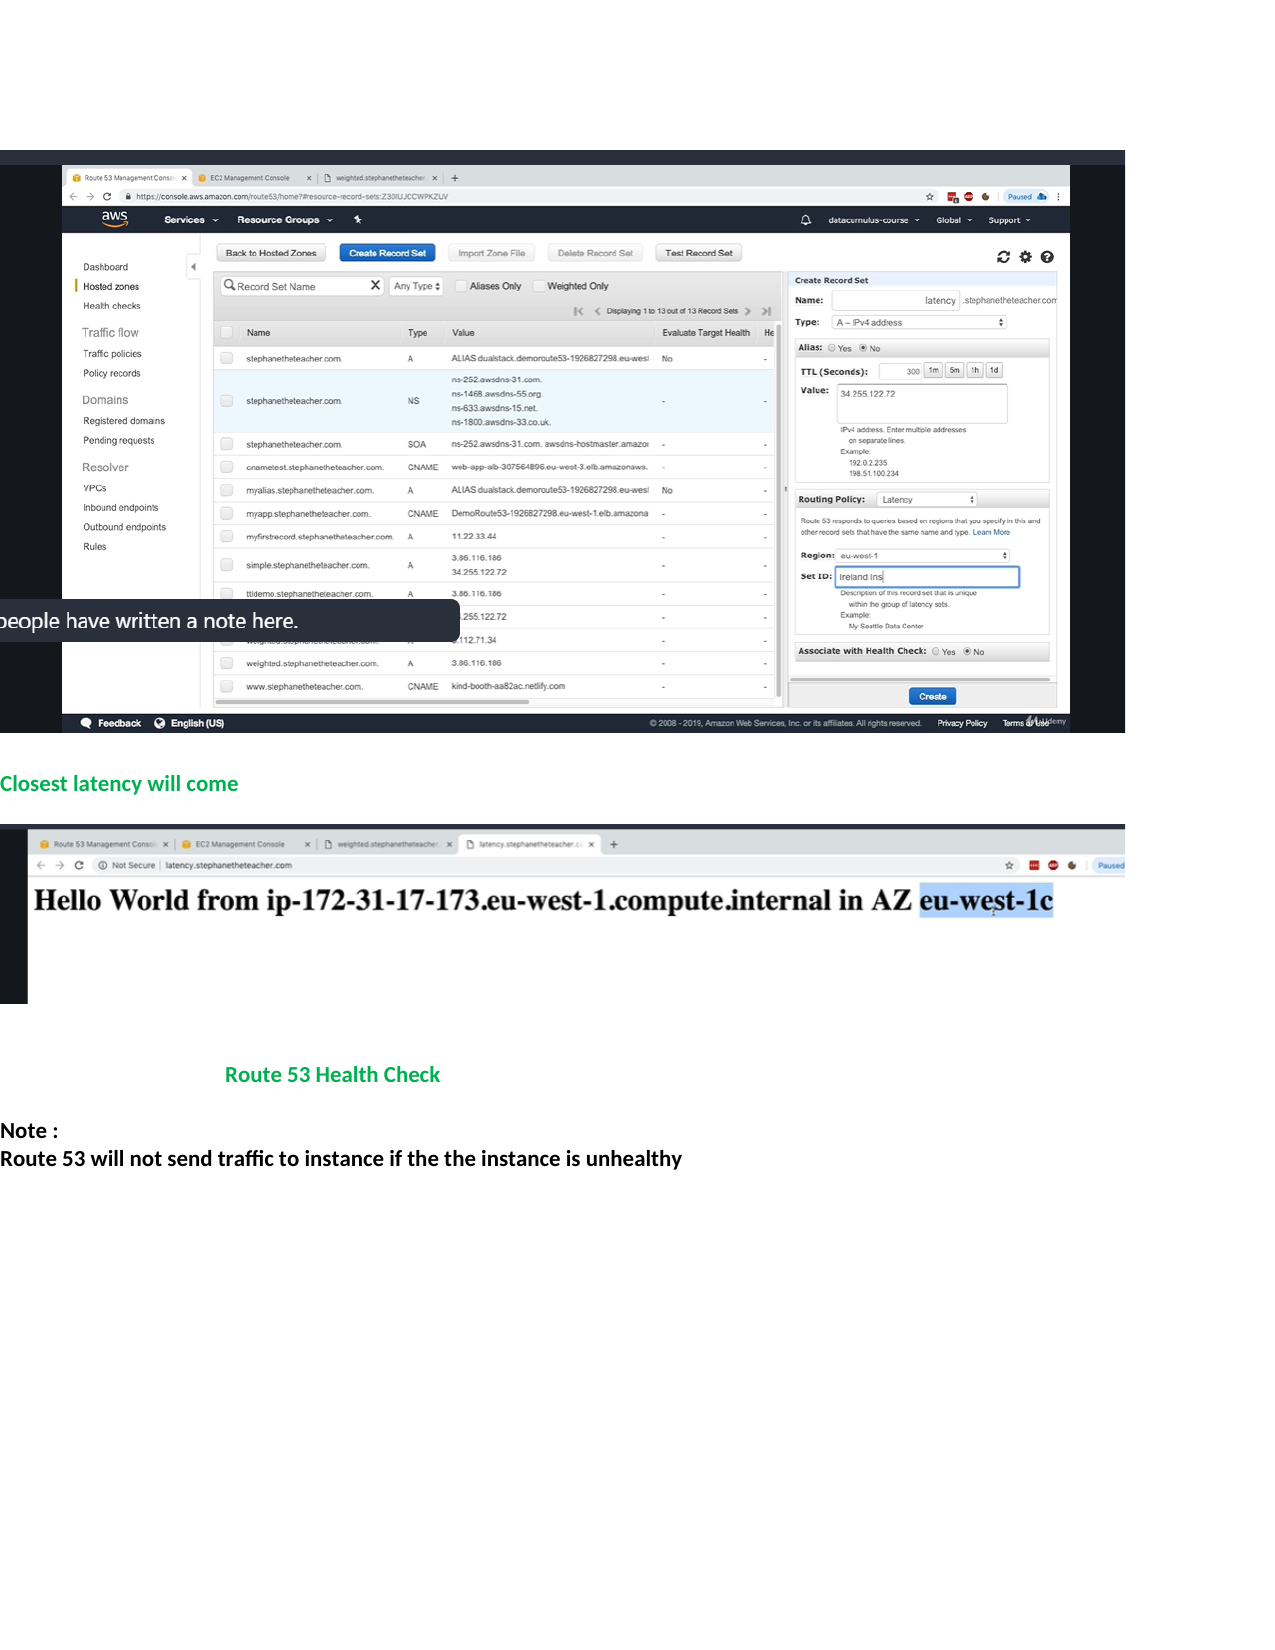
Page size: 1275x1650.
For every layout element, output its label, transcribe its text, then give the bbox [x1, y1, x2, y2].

picture [0, 824, 1125, 1004]
picture [0, 150, 1125, 769]
text Route 53 will not send traffic to instance if the the instance is unhealthy [0, 1144, 1125, 1172]
text Note : [0, 1116, 1125, 1144]
text Closest latency will come [0, 769, 1125, 797]
text Route 53 Health Check [225, 1060, 1125, 1088]
